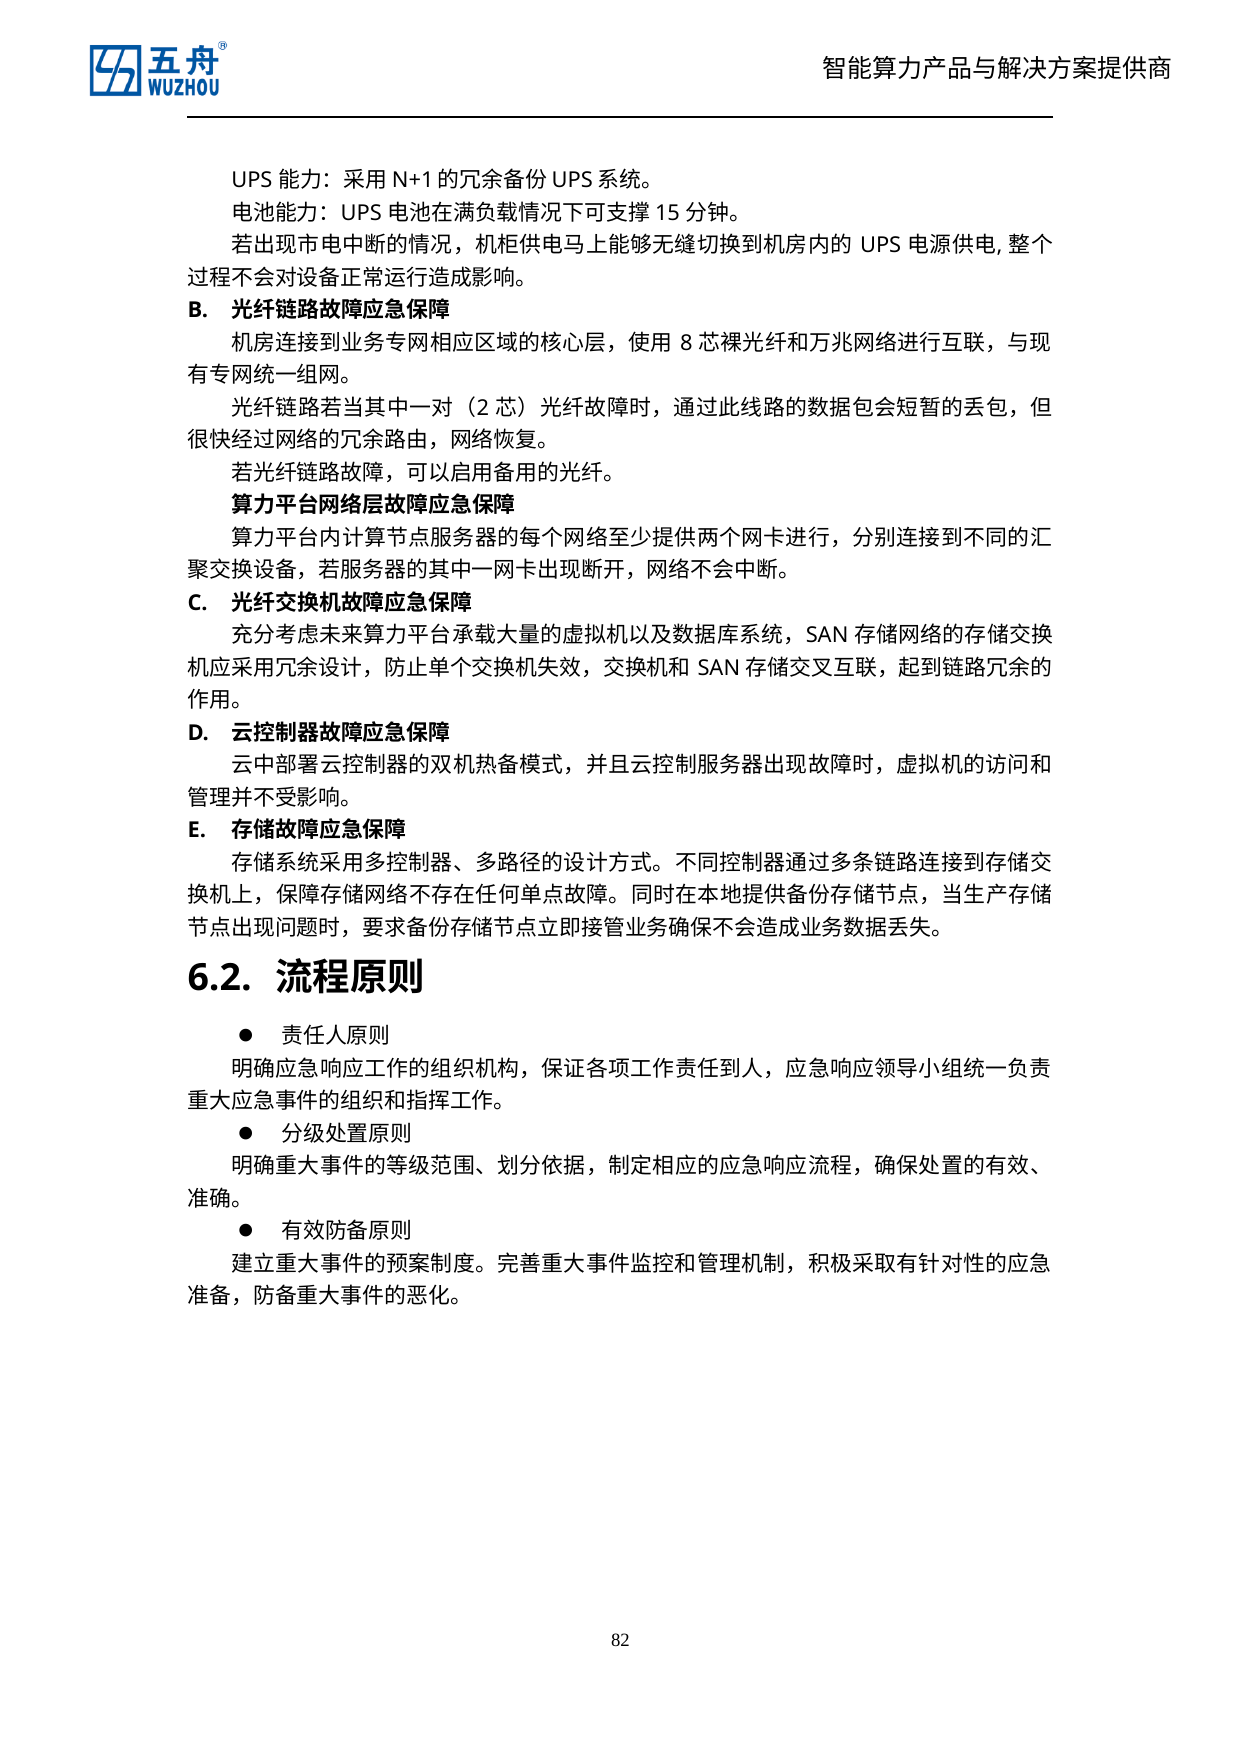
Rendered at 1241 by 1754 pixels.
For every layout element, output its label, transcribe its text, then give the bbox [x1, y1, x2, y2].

text 明确重大事件的等级范围、划分依据，制定相应的应急响应流程，确保处置的有效、准确。 [187, 1148, 1053, 1213]
list 分级处置原则 [237, 1115, 1053, 1148]
text 若光纤链路故障，可以启用备用的光纤。 [187, 454, 1053, 487]
list 存储故障应急保障 [187, 812, 1053, 844]
picture [87, 39, 230, 99]
list 责任人原则 [237, 1018, 1053, 1050]
list 光纤链路故障应急保障 [187, 292, 1053, 324]
list 云控制器故障应急保障 [187, 714, 1053, 747]
text 电池能力：UPS 电池在满负载情况下可支撑 15 分钟。 [187, 194, 1053, 227]
subtitle 流程原则 [187, 942, 1053, 1007]
text 云中部署云控制器的双机热备模式，并且云控制服务器出现故障时，虚拟机的访问和管理并不受影响。 [187, 747, 1053, 812]
text 算力平台内计算节点服务器的每个网络至少提供两个网卡进行，分别连接到不同的汇聚交换设备，若服务器的其中一网卡出现断开，网络不会中断。 [187, 519, 1053, 584]
text 光纤链路若当其中一对（2 芯）光纤故障时，通过此线路的数据包会短暂的丢包，但很快经过网络的冗余路由，网络恢复。 [187, 389, 1053, 454]
text 建立重大事件的预案制度。完善重大事件监控和管理机制，积极采取有针对性的应急准备，防备重大事件的恶化。 [187, 1245, 1053, 1310]
list 光纤交换机故障应急保障 [187, 584, 1053, 617]
text 算力平台网络层故障应急保障 [187, 487, 1053, 519]
text 若出现市电中断的情况，机柜供电马上能够无缝切换到机房内的 UPS 电源供电, 整个过程不会对设备正常运行造成影响。 [187, 227, 1053, 292]
list 有效防备原则 [237, 1213, 1053, 1245]
text 存储系统采用多控制器、多路径的设计方式。不同控制器通过多条链路连接到存储交换机上，保障存储网络不存在任何单点故障。同时在本地提供备份存储节点，当生产存储节点出现问题时，要求备份存储节点立即接管业务确保不会造成业务数据丢失。 [187, 844, 1053, 942]
text UPS 能力：采用N+1的冗余备份UPS系统。 [187, 162, 1053, 194]
text 明确应急响应工作的组织机构，保证各项工作责任到人，应急响应领导小组统一负责重大应急事件的组织和指挥工作。 [187, 1050, 1053, 1115]
text 机房连接到业务专网相应区域的核心层，使用 8 芯裸光纤和万兆网络进行互联，与现有专网统一组网。 [187, 324, 1053, 389]
text 充分考虑未来算力平台承载大量的虚拟机以及数据库系统，SAN 存储网络的存储交换机应采用冗余设计，防止单个交换机失效，交换机和 SAN 存储交叉互联，起到链路冗余的作用。 [187, 617, 1053, 714]
